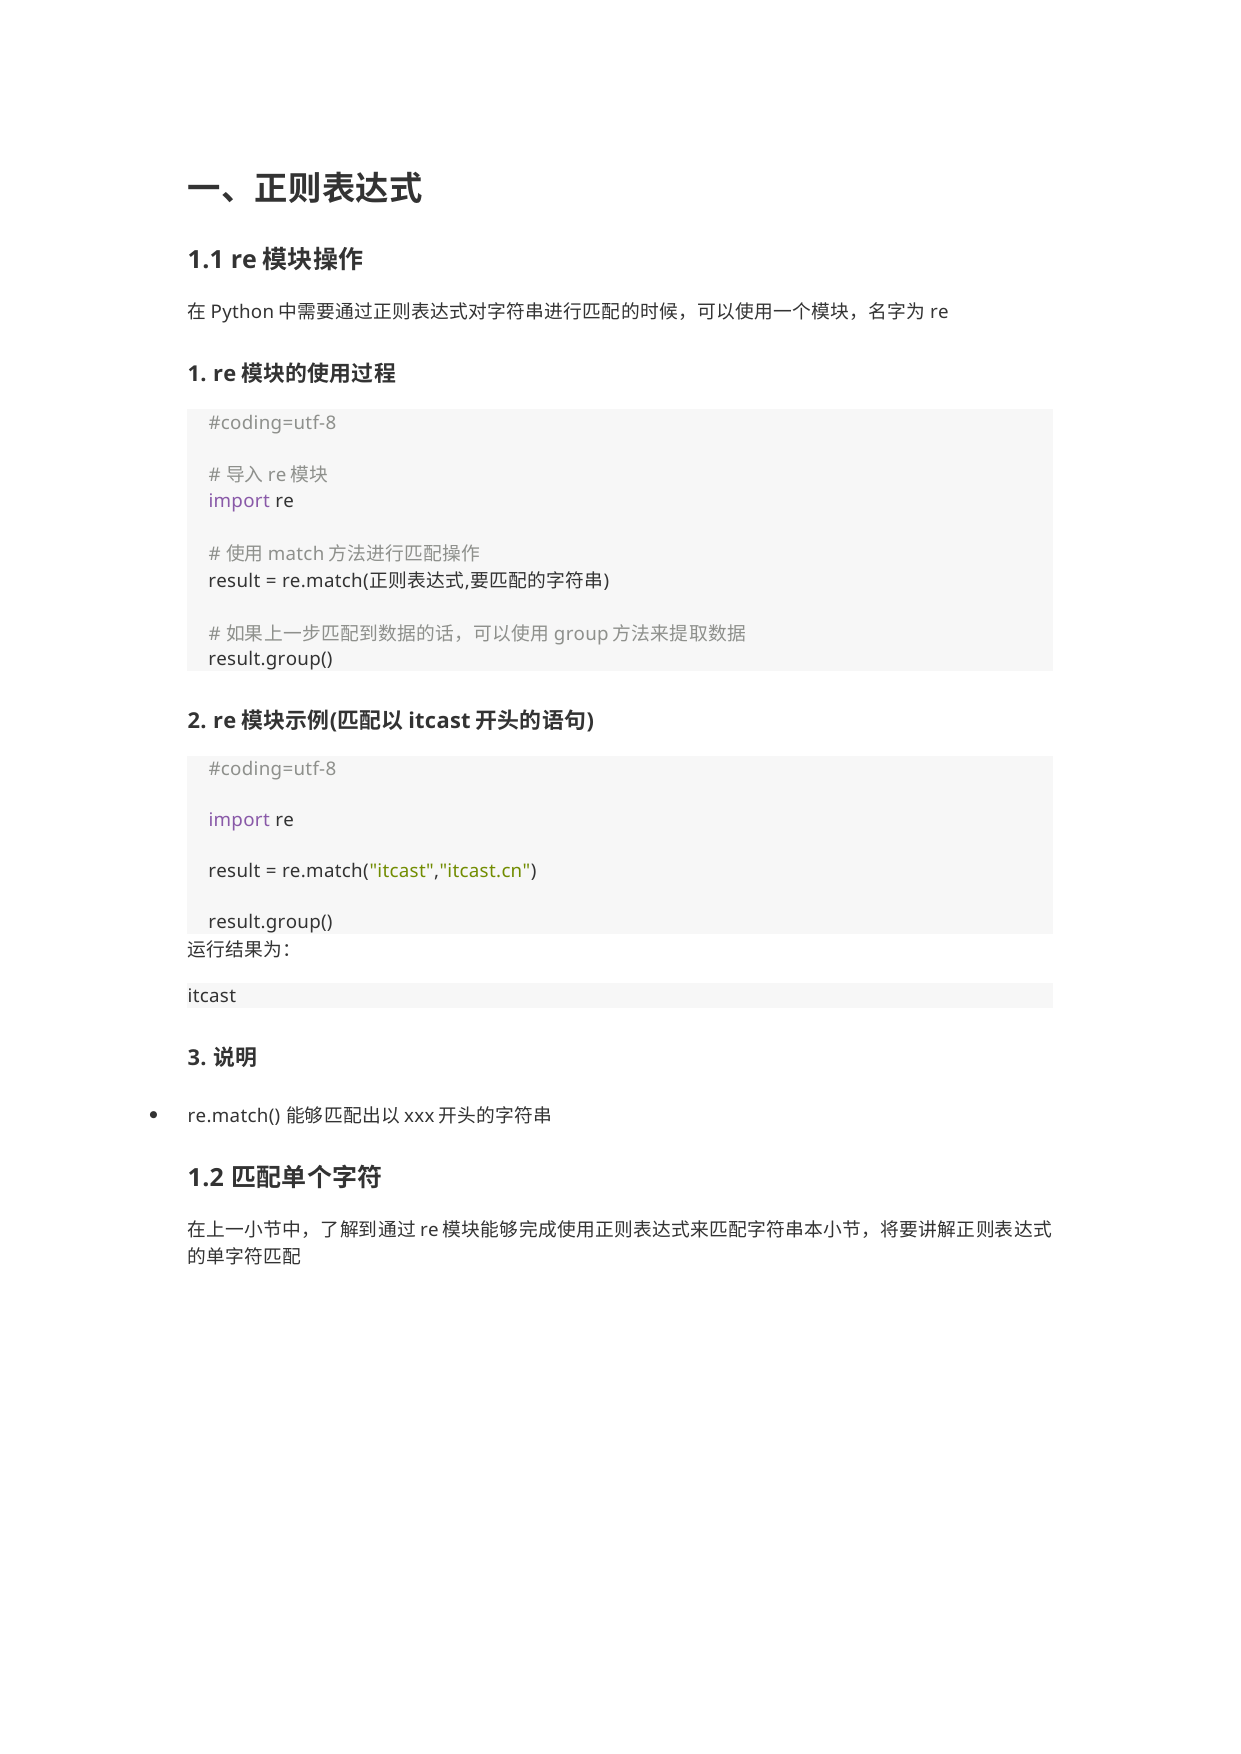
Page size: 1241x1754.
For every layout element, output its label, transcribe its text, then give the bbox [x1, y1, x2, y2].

text result.group() [187, 909, 1053, 934]
text 1.2 匹配单个字符 [187, 1157, 1053, 1194]
text 在Python中需要通过正则表达式对字符串进行匹配的时候，可以使用一个模块，名字为re [187, 297, 1053, 324]
text import re [187, 807, 1053, 832]
text 1. re模块的使用过程 [187, 356, 1053, 388]
text result = re.match(正则表达式,要匹配的字符串) [187, 565, 1053, 593]
text #coding=utf-8 [187, 409, 1053, 434]
text #coding=utf-8 [187, 756, 1053, 781]
text itcast [187, 983, 1053, 1008]
text 3. 说明 [187, 1040, 1053, 1072]
list re.match() 能够匹配出以xxx开头的字符串 [150, 1101, 1053, 1128]
text result = re.match("itcast","itcast.cn") [187, 858, 1053, 883]
text # 导入re模块 [187, 460, 1053, 487]
text result.group() [187, 645, 1053, 671]
text 2. re模块示例(匹配以itcast开头的语句) [187, 703, 1053, 734]
text # 如果上一步匹配到数据的话，可以使用group方法来提取数据 [187, 618, 1053, 645]
text 一、正则表达式 [187, 162, 1053, 210]
text import re [187, 487, 1053, 513]
text # 使用match方法进行匹配操作 [187, 538, 1053, 565]
text 在上一小节中，了解到通过re模块能够完成使用正则表达式来匹配字符串本小节，将要讲解正则表达式的单字符匹配 [187, 1215, 1053, 1269]
text 1.1 re模块操作 [187, 239, 1053, 276]
text 运行结果为： [187, 934, 1053, 962]
